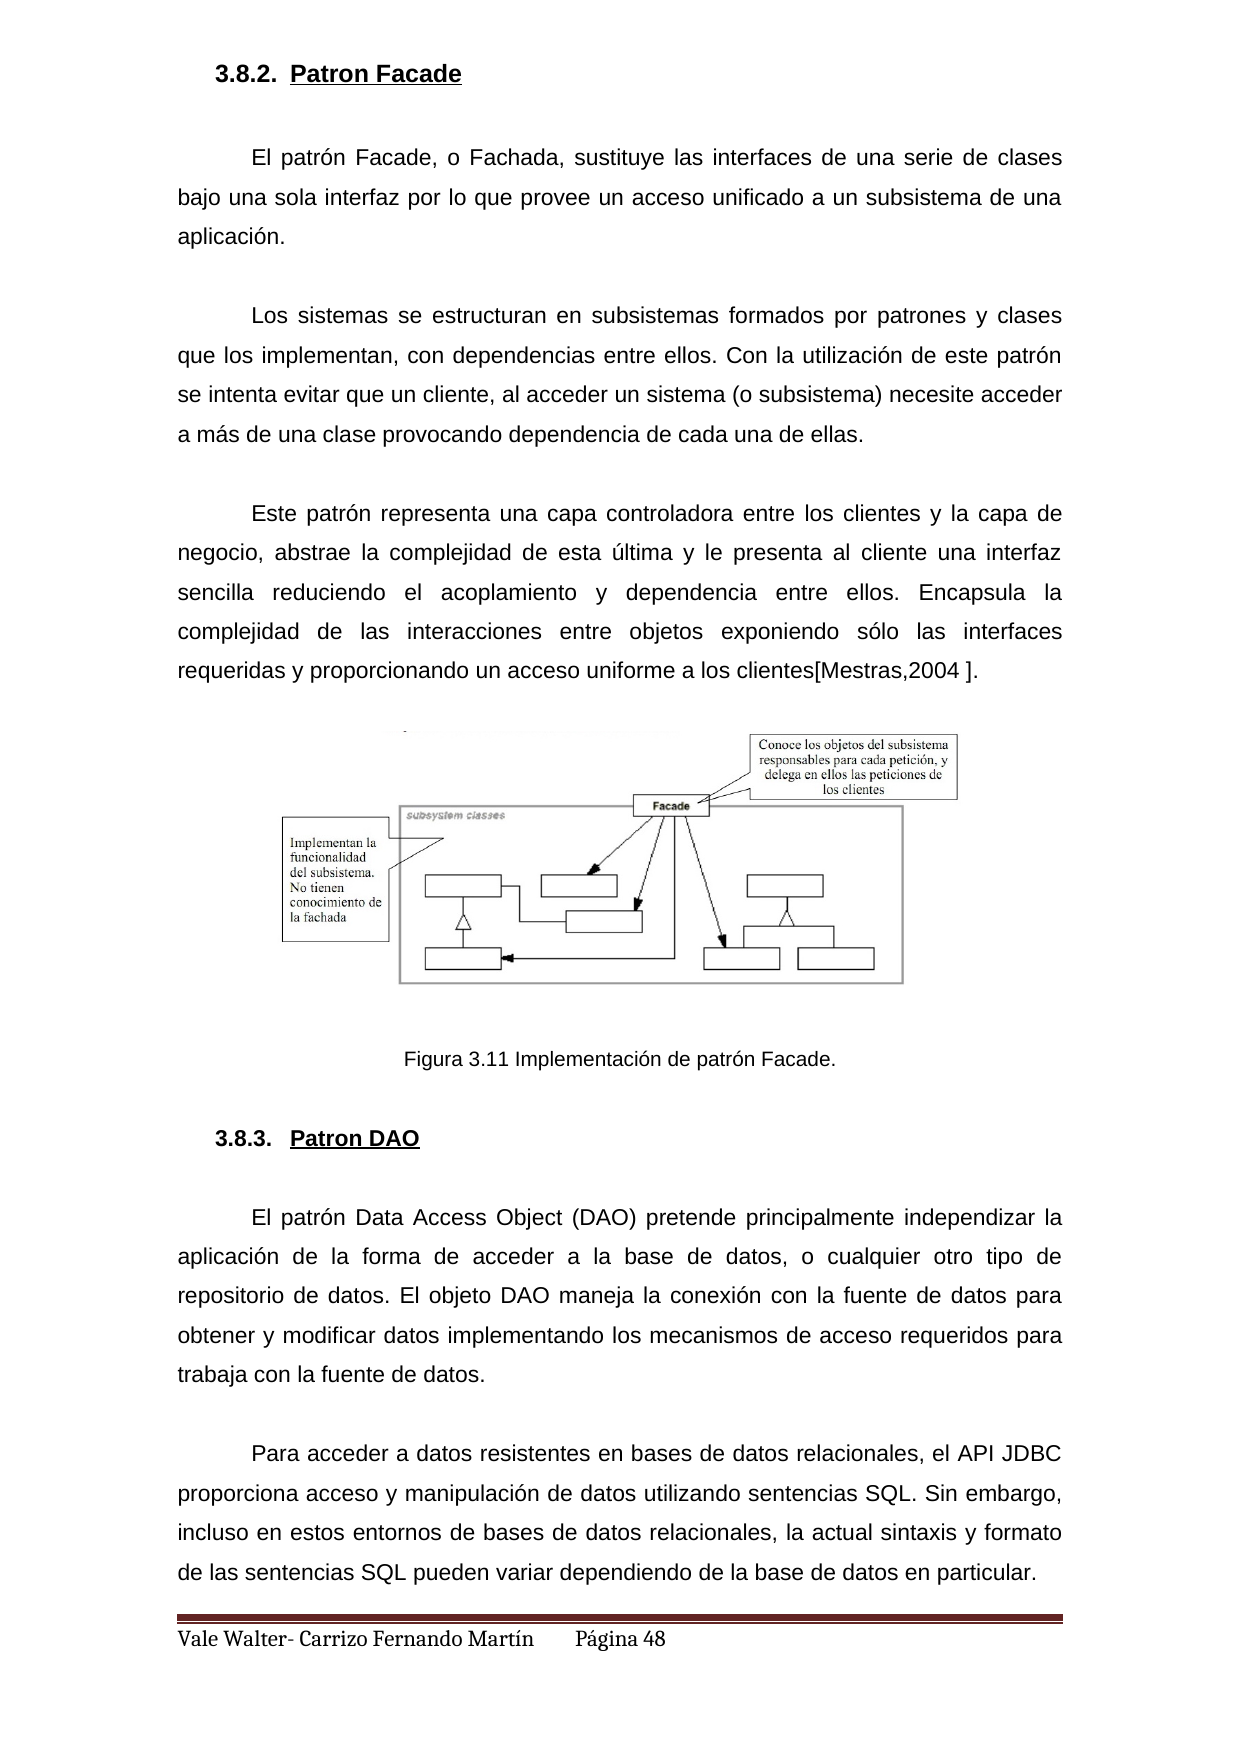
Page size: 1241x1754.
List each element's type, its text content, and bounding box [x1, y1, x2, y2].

text Figura 3.11 Implementación de patrón Facade. [177, 1047, 1063, 1071]
text El patrón Facade, o Fachada, sustituye las interfaces de una serie de clases bajo una sola interfaz por lo que provee un acceso unificado a un subsistema de una aplicación. [177, 144, 1063, 249]
text El patrón Data Access Object (DAO) pretende principalmente independizar la aplicación de la forma de acceder a la base de datos, o cualquier otro tipo de repositorio de datos. El objeto DAO maneja la conexión con la fuente de datos para obtener y modificar datos implementando los mecanismos de acceso requeridos para trabaja con la fuente de datos. [177, 1203, 1063, 1388]
text Los sistemas se estructuran en subsistemas formados por patrones y clases que los implementan, con dependencias entre ellos. Con la utilización de este patrón se intenta evitar que un cliente, al acceder un sistema (o subsistema) necesite acceder a más de una clase provocando dependencia de cada una de ellas. [177, 302, 1063, 447]
text Este patrón representa una capa controladora entre los clientes y la capa de negocio, abstrae la complejidad de esta última y le presenta al cliente una interfaz sencilla reduciendo el acoplamiento y dependencia entre ellos. Encapsula la complejidad de las interacciones entre objetos exponiendo sólo las interfaces requeridas y proporcionando un acceso uniforme a los clientes[Mestras,2004 ]. [177, 499, 1063, 684]
text Para acceder a datos resistentes en bases de datos relacionales, el API JDBC proporciona acceso y manipulación de datos utilizando sentencias SQL. Sin embargo, incluso en estos entornos de bases de datos relacionales, la actual sintaxis y formato de las sentencias SQL pueden variar dependiendo de la base de datos en particular. [177, 1440, 1063, 1585]
list Patron Facade [215, 59, 1063, 88]
list Patron DAO [215, 1124, 1063, 1151]
picture [275, 731, 965, 991]
